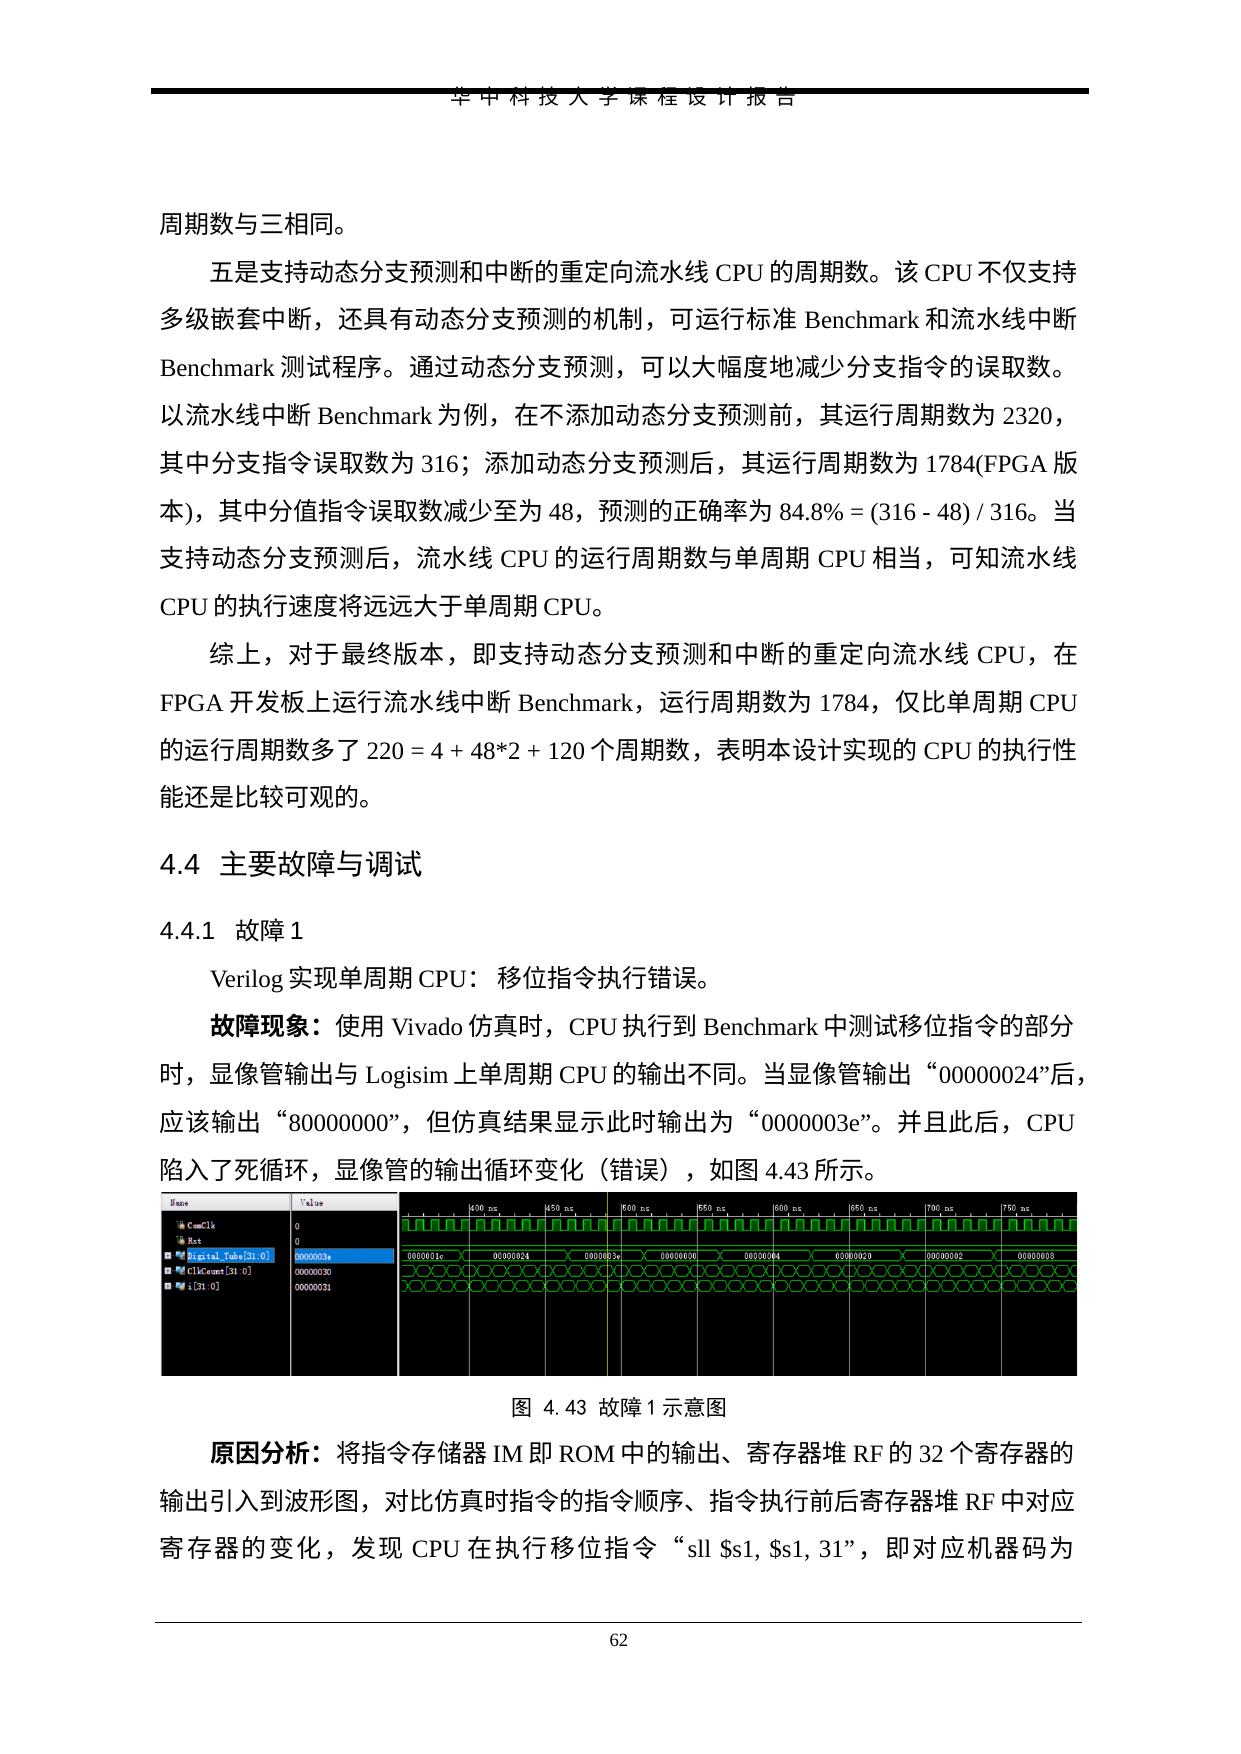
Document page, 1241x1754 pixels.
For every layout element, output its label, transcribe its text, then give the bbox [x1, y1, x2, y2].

picture [160, 1192, 1078, 1376]
subtitle 主要故障与调试 [159, 845, 1053, 880]
text 五是支持动态分支预测和中断的重定向流水线CPU的周期数。该CPU不仅支持多级嵌套中断，还具有动态分支预测的机制，可运行标准Benchmark和流水线中断Benchmark测试程序。通过动态分支预测，可以大幅度地减少分支指令的误取数。以流水线中断Benchmark为例，在不添加动态分支预测前，其运行周期数为2320，其中分支指令误取数为316；添加动态分支预测后，其运行周期数为1784(FPGA版本)，其中分值指令误取数减少至为48，预测的正确率为84.8% = (316 - 48) / 316。当支持动态分支预测后，流水线CPU的运行周期数与单周期CPU相当，可知流水线CPU的执行速度将远远大于单周期CPU。 [159, 246, 1078, 629]
text 综上，对于最终版本，即支持动态分支预测和中断的重定向流水线CPU，在FPGA开发板上运行流水线中断Benchmark，运行周期数为1784，仅比单周期CPU的运行周期数多了220 = 4 + 48*2 + 120个周期数，表明本设计实现的CPU的执行性能还是比较可观的。 [159, 629, 1078, 820]
text Verilog实现单周期CPU： 移位指令执行错误。 [159, 953, 1104, 1001]
subtitle 故障1 [159, 905, 1078, 953]
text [159, 198, 1078, 246]
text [159, 1427, 1075, 1571]
